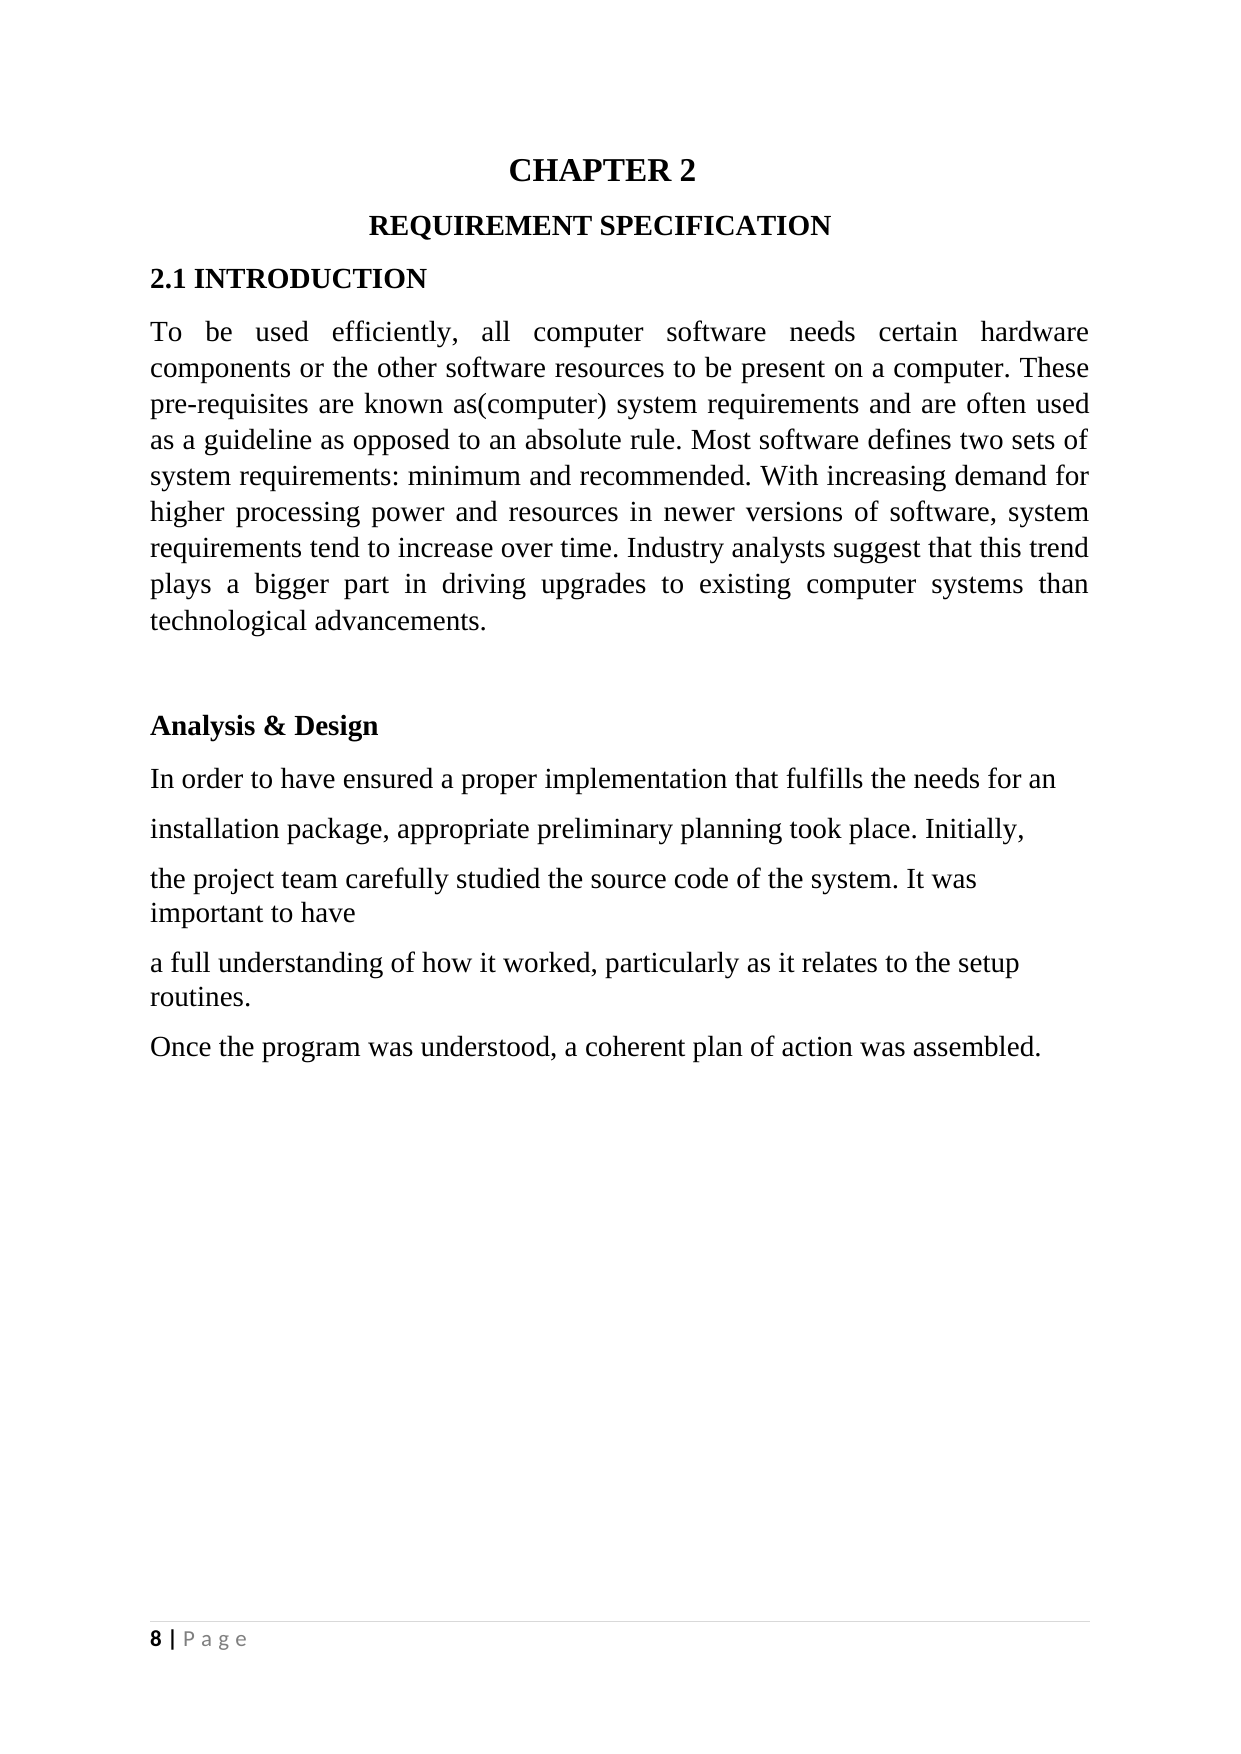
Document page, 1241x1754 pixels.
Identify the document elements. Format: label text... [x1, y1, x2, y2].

text a full understanding of how it worked, particularly as it relates to the setup routines. [150, 945, 1090, 1012]
text CHAPTER 2 [150, 150, 1090, 188]
text the project team carefully studied the source code of the system. It was important to have [150, 862, 1090, 929]
text To be used efficiently, all computer software needs certain hardware components or the other software resources to be present on a computer. These pre-requisites are known as(computer) system requirements and are often used as a guideline as opposed to an absolute rule. Most software defines two sets of system requirements: minimum and recommended. With increasing demand for higher processing power and resources in newer versions of software, system requirements tend to increase over time. Industry analysts suggest that this trend plays a bigger part in driving upgrades to existing computer systems than technological advancements. [150, 314, 1090, 636]
text 2.1 INTRODUCTION [150, 261, 1090, 294]
text In order to have ensured a proper implementation that fulfills the needs for an [150, 761, 1090, 795]
text REQUIREMENT SPECIFICATION [150, 208, 1090, 242]
text Analysis & Design [150, 708, 1090, 742]
text installation package, appropriate preliminary planning took place. Initially, [150, 811, 1090, 845]
text Once the program was understood, a coherent plan of action was assembled. [150, 1029, 1090, 1063]
